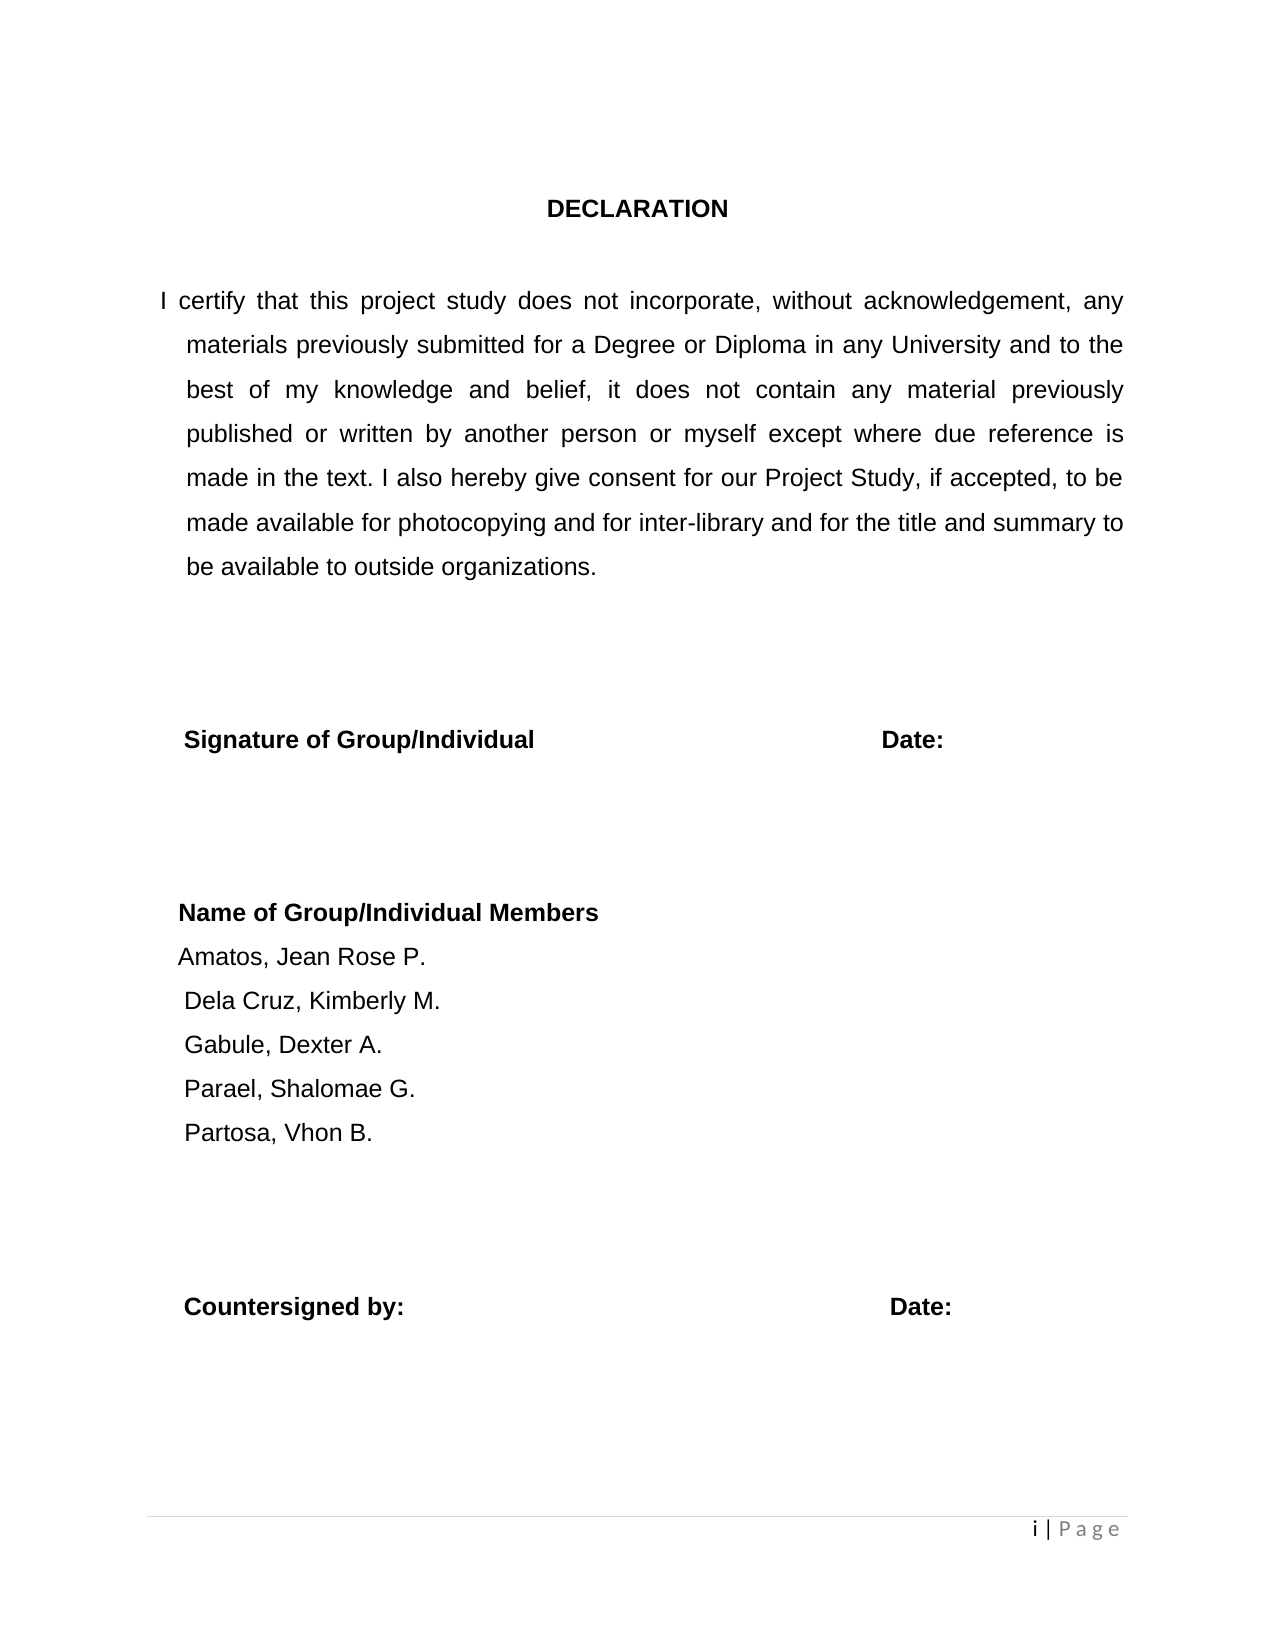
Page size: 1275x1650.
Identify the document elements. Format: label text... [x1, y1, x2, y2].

text I certify that this project study does not incorporate, without acknowledgement, any materials previously submitted for a Degree or Diploma in any University and to the best of my knowledge and belief, it does not contain any material previously published or written by another person or myself except where due reference is made in the text. I also hereby give consent for our Project Study, if accepted, to be made available for photocopying and for inter-library and for the title and summary to be available to outside organizations. [148, 286, 1125, 581]
text Parael, Shalomae G. [148, 1074, 1126, 1103]
text Partosa, Vhon B. [148, 1118, 1126, 1147]
text Signature of Group/Individual Date: [150, 725, 1126, 754]
text Amatos, Jean Rose P. [150, 942, 707, 971]
subtitle DECLARATION [158, 194, 1117, 223]
text Countersigned by: Date: [150, 1291, 1126, 1320]
text Gabule, Dexter A. [148, 1030, 1126, 1059]
text Name of Group/Individual Members [150, 898, 707, 927]
text Dela Cruz, Kimberly M. [148, 986, 1126, 1015]
